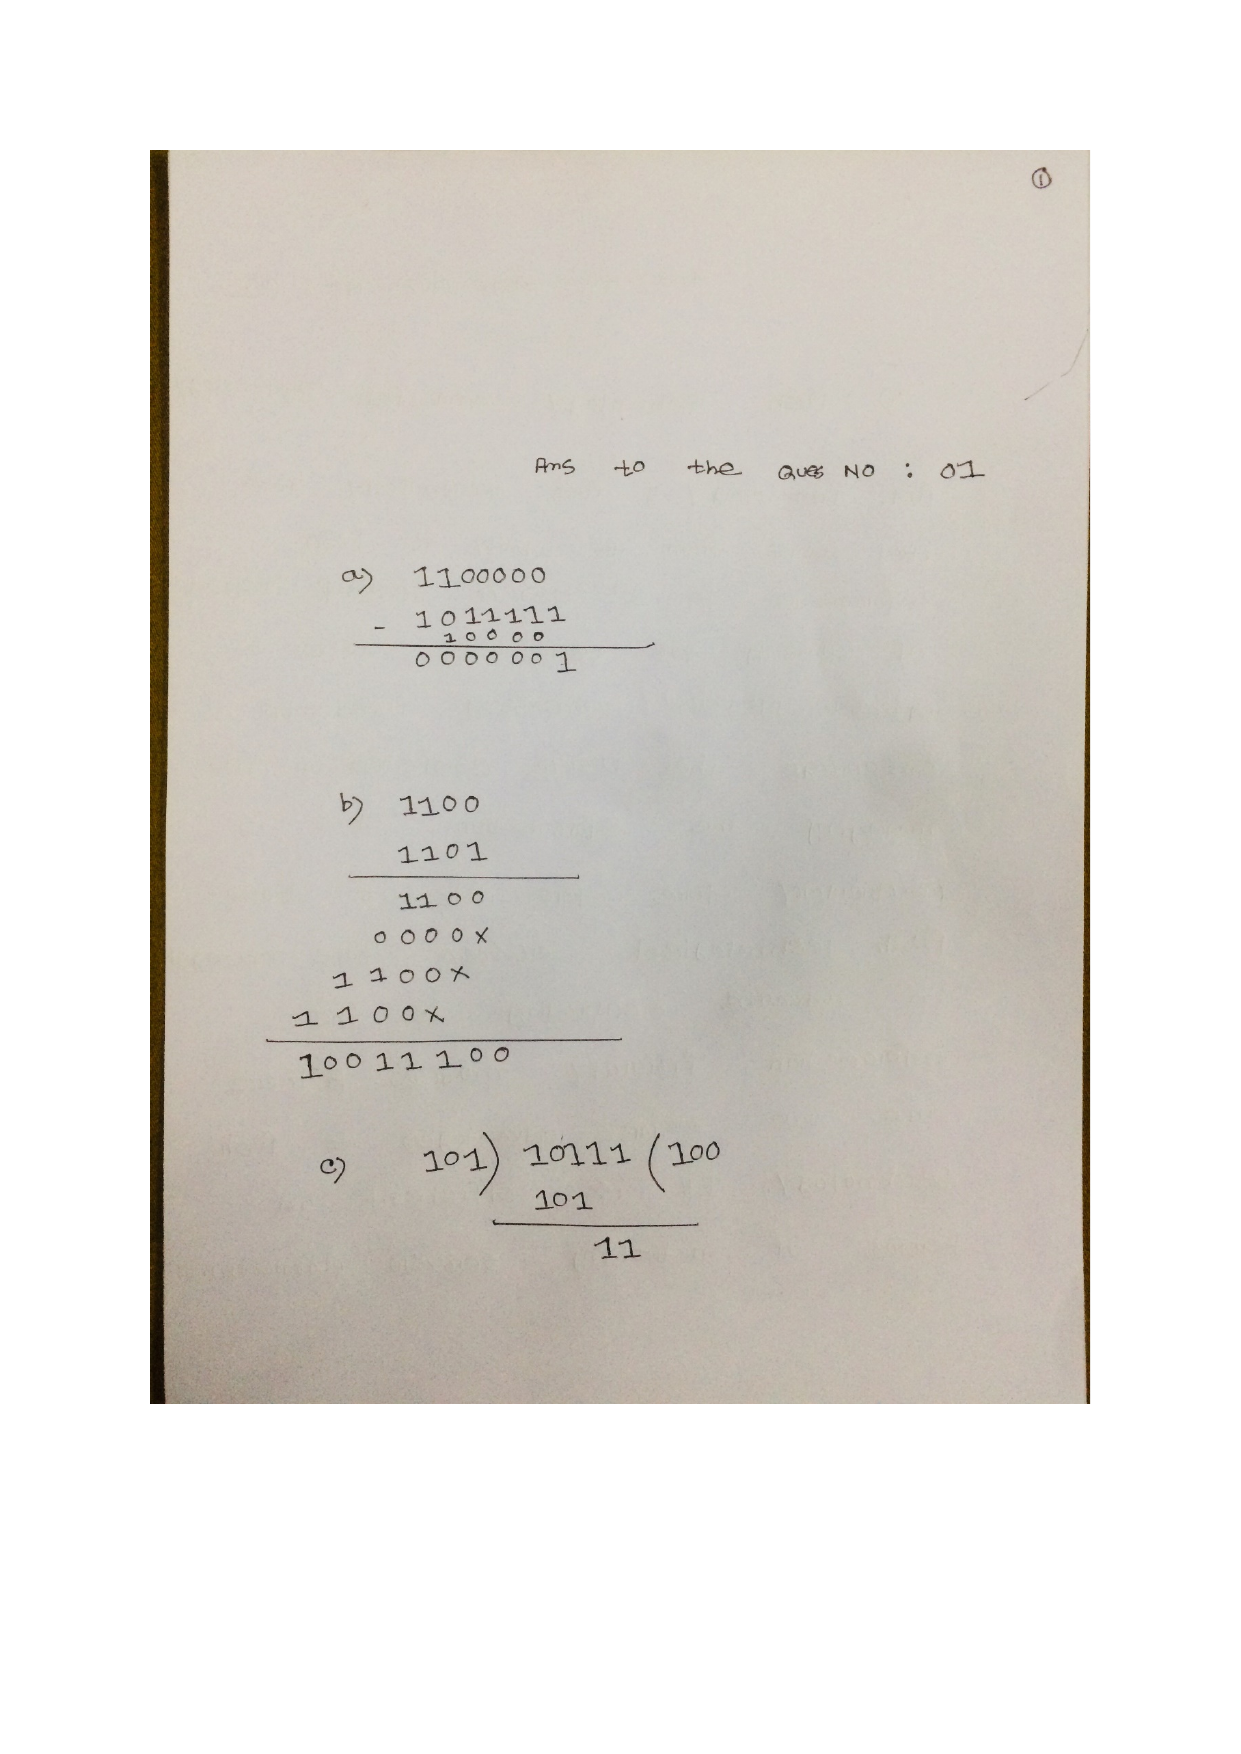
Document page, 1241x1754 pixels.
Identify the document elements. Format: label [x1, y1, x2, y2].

picture [150, 150, 1091, 1404]
